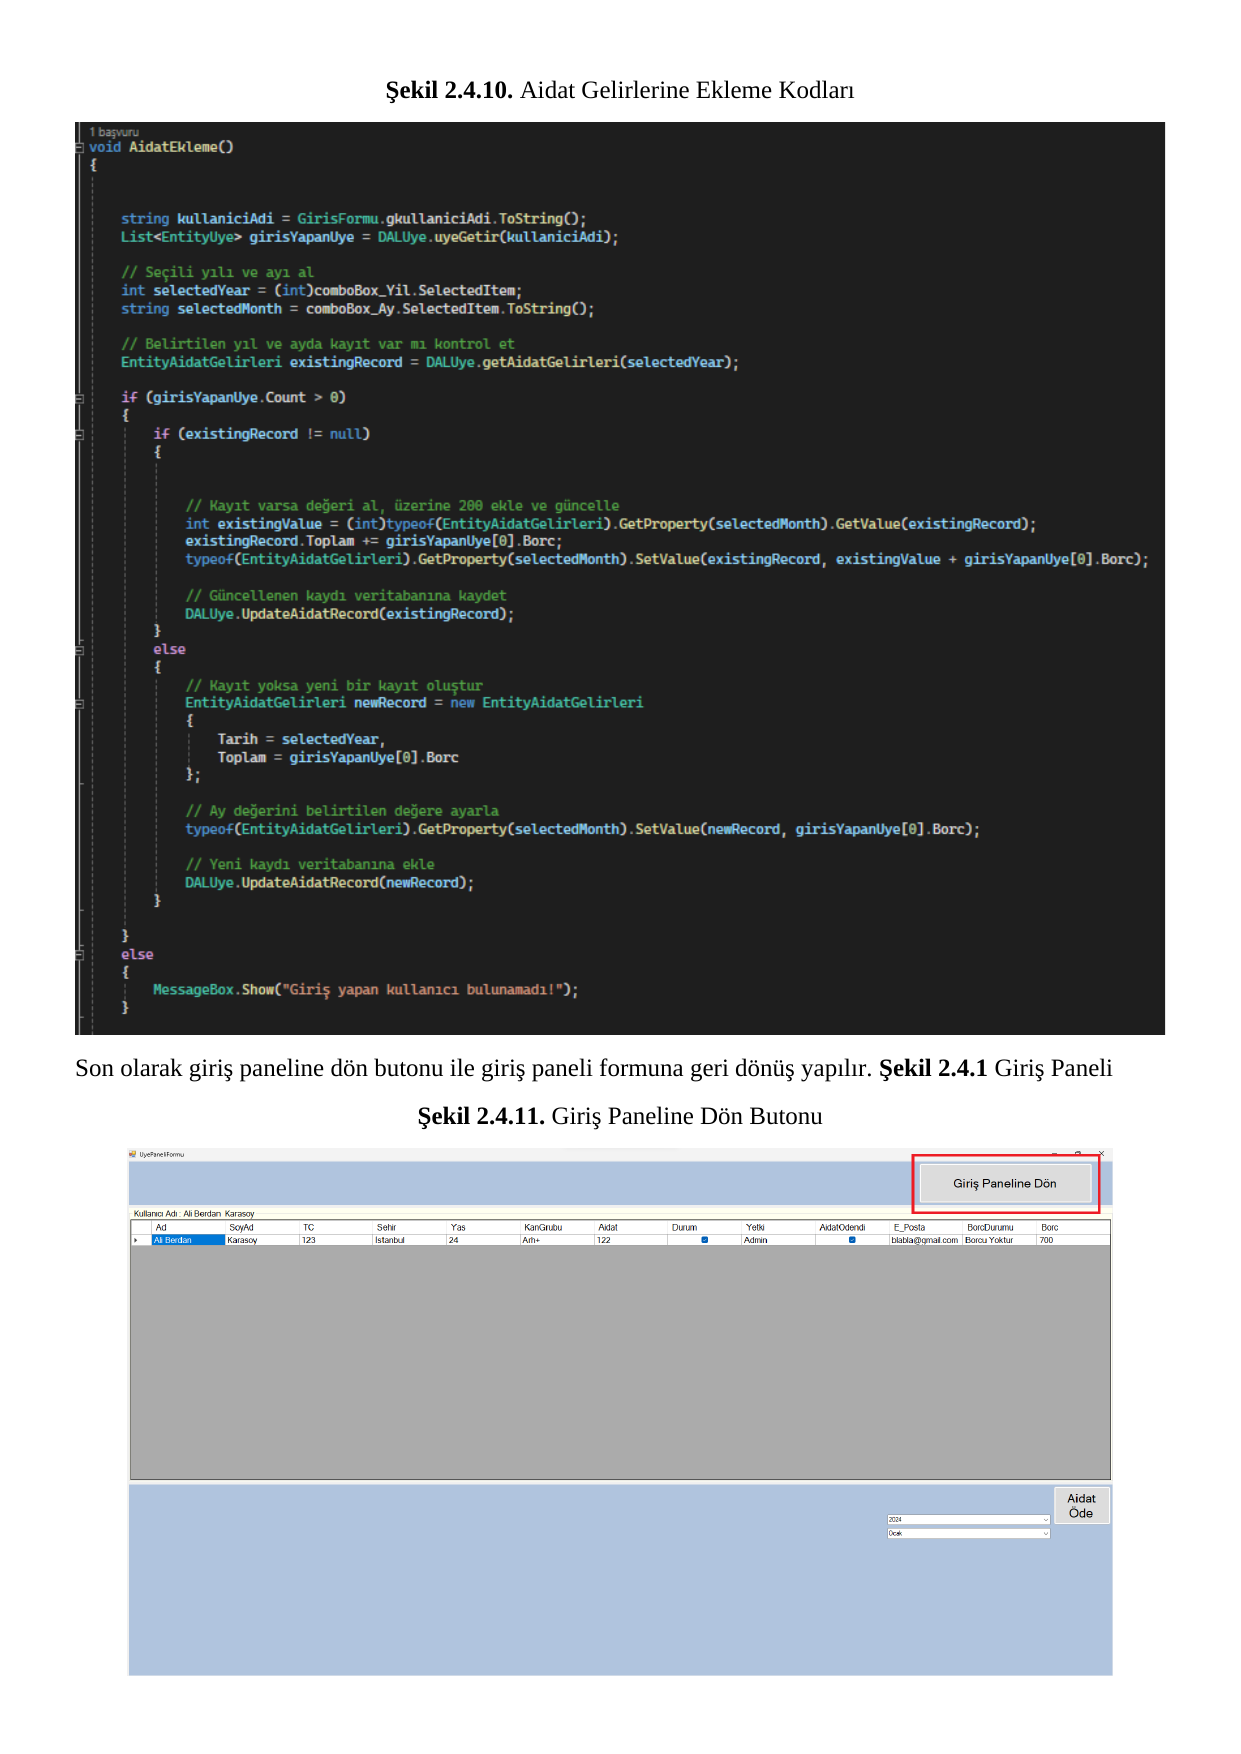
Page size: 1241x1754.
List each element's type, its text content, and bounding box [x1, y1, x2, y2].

text Şekil 2.4.10. Aidat Gelirlerine Ekleme Kodları [75, 75, 1165, 104]
text Şekil 2.4.11. Giriş Paneline Dön Butonu [75, 1101, 1165, 1130]
picture [127, 1148, 1113, 1676]
text Son olarak giriş paneline dön butonu ile giriş paneli formuna geri dönüş yapılır. Şekil 2.4.1 Giriş Paneli [75, 1053, 1165, 1082]
picture [75, 122, 1166, 1035]
